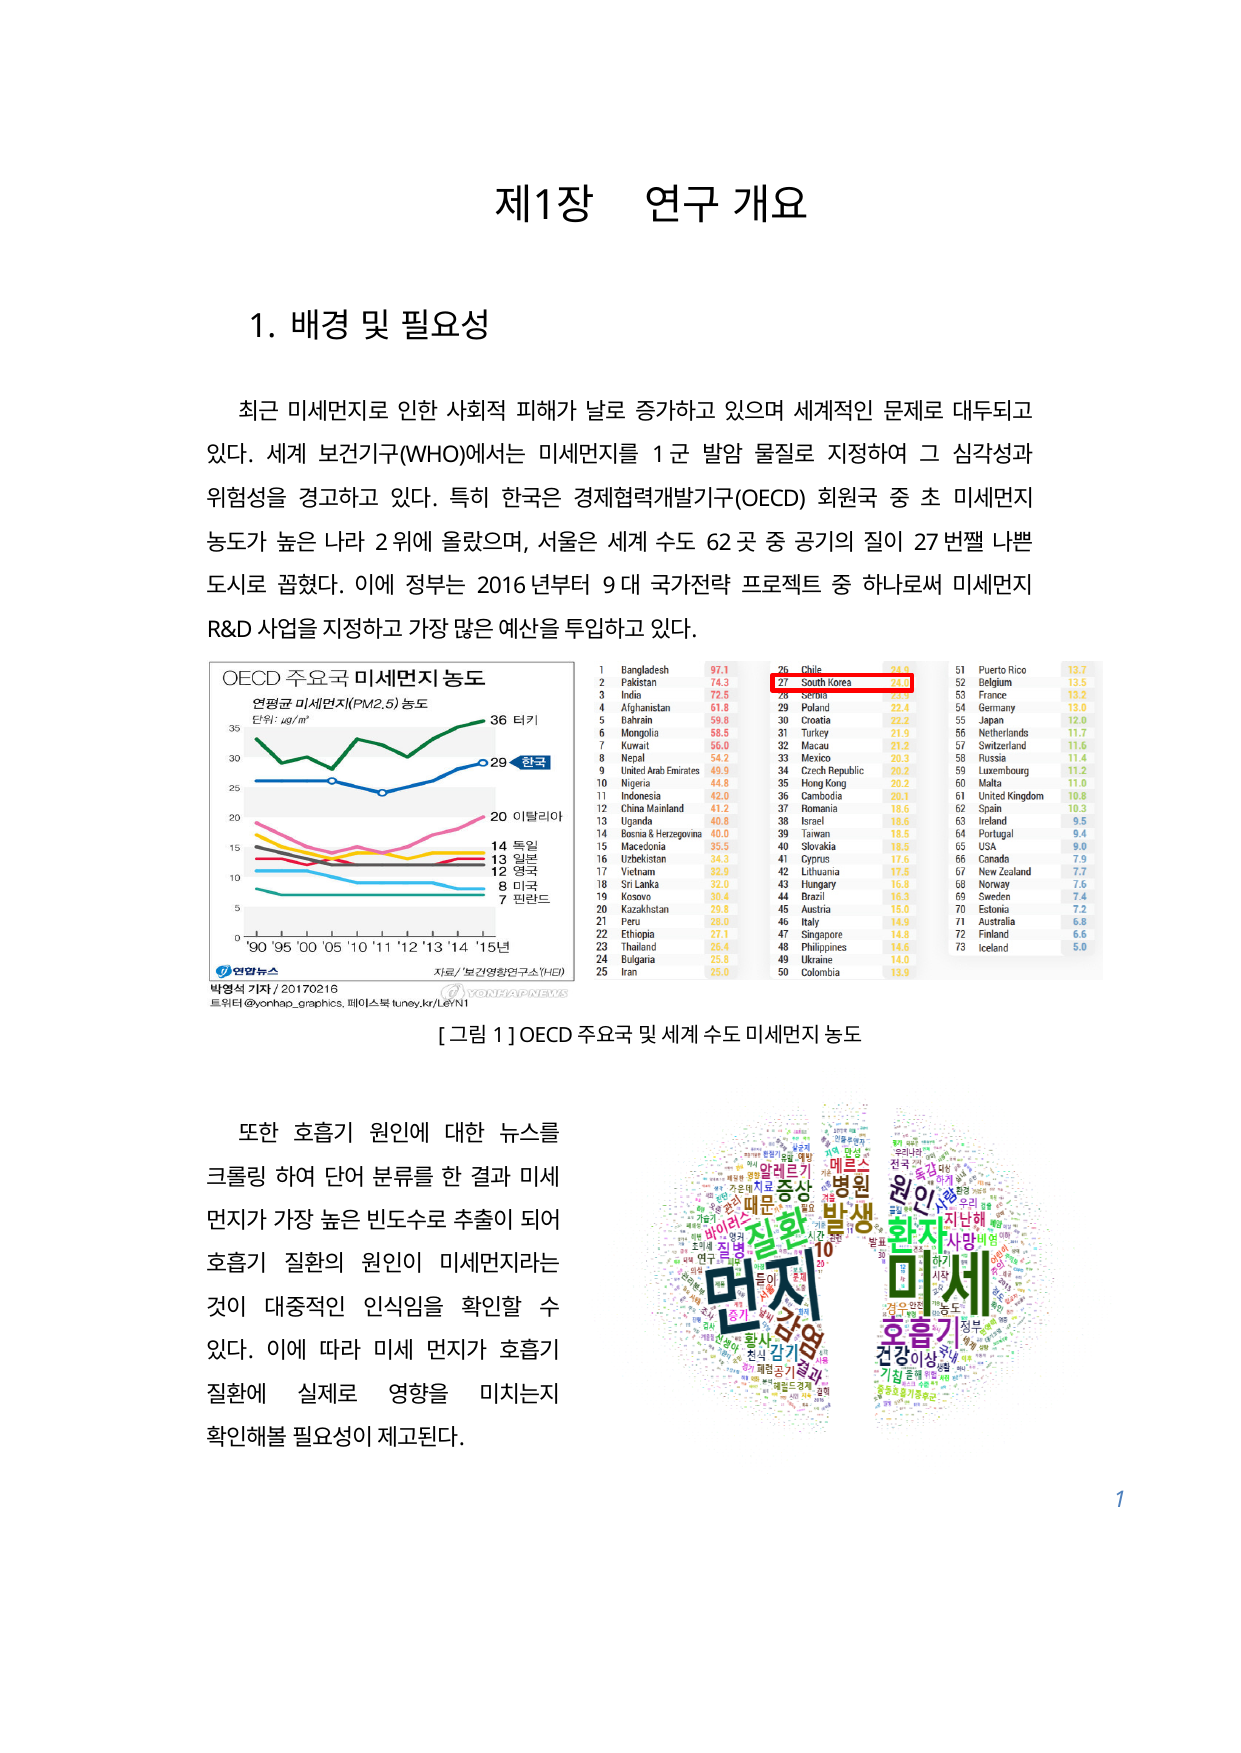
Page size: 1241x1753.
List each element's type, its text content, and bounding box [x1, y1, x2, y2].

text 또한 호흡기 원인에 대한 뉴스를 크롤링 하여 단어 분류를 한 결과 미세 먼지가 가장 높은 빈도수로 추출이 되어 호흡기 질환의 원인이 미세먼지라는 것이 대중적인 인식임을 확인할 수 있다. 이에 따라 미세 먼지가 호흡기 질환에 실제로 영향을 미치는지 확인해볼 필요성이 제고된다. [207, 1115, 579, 1452]
picture [207, 660, 576, 1009]
subtitle 배경 및 필요성 [248, 298, 1126, 347]
picture [579, 1067, 1123, 1477]
subtitle 연구 개요 [217, 171, 1086, 232]
text 최근 미세먼지로 인한 사회적 피해가 날로 증가하고 있으며 세계적인 문제로 대두되고 있다. 세계 보건기구(WHO)에서는 미세먼지를 1군 발암 물질로 지정하여 그 심각성과 위험성을 경고하고 있다. 특히 한국은 경제협력개발기구(OECD) 회원국 중 초 미세먼지 농도가 높은 나라 2위에 올랐으며, 서울은 세계 수도 62곳 중 공기의 질이 27번쨀 나쁜 도시로 꼽혔다. 이에 정부는 2016년부터 9대 국가전략 프로젝트 중 하나로써 미세먼지 R&D사업을 지정하고 가장 많은 예산을 투입하고 있다. [207, 393, 1034, 644]
